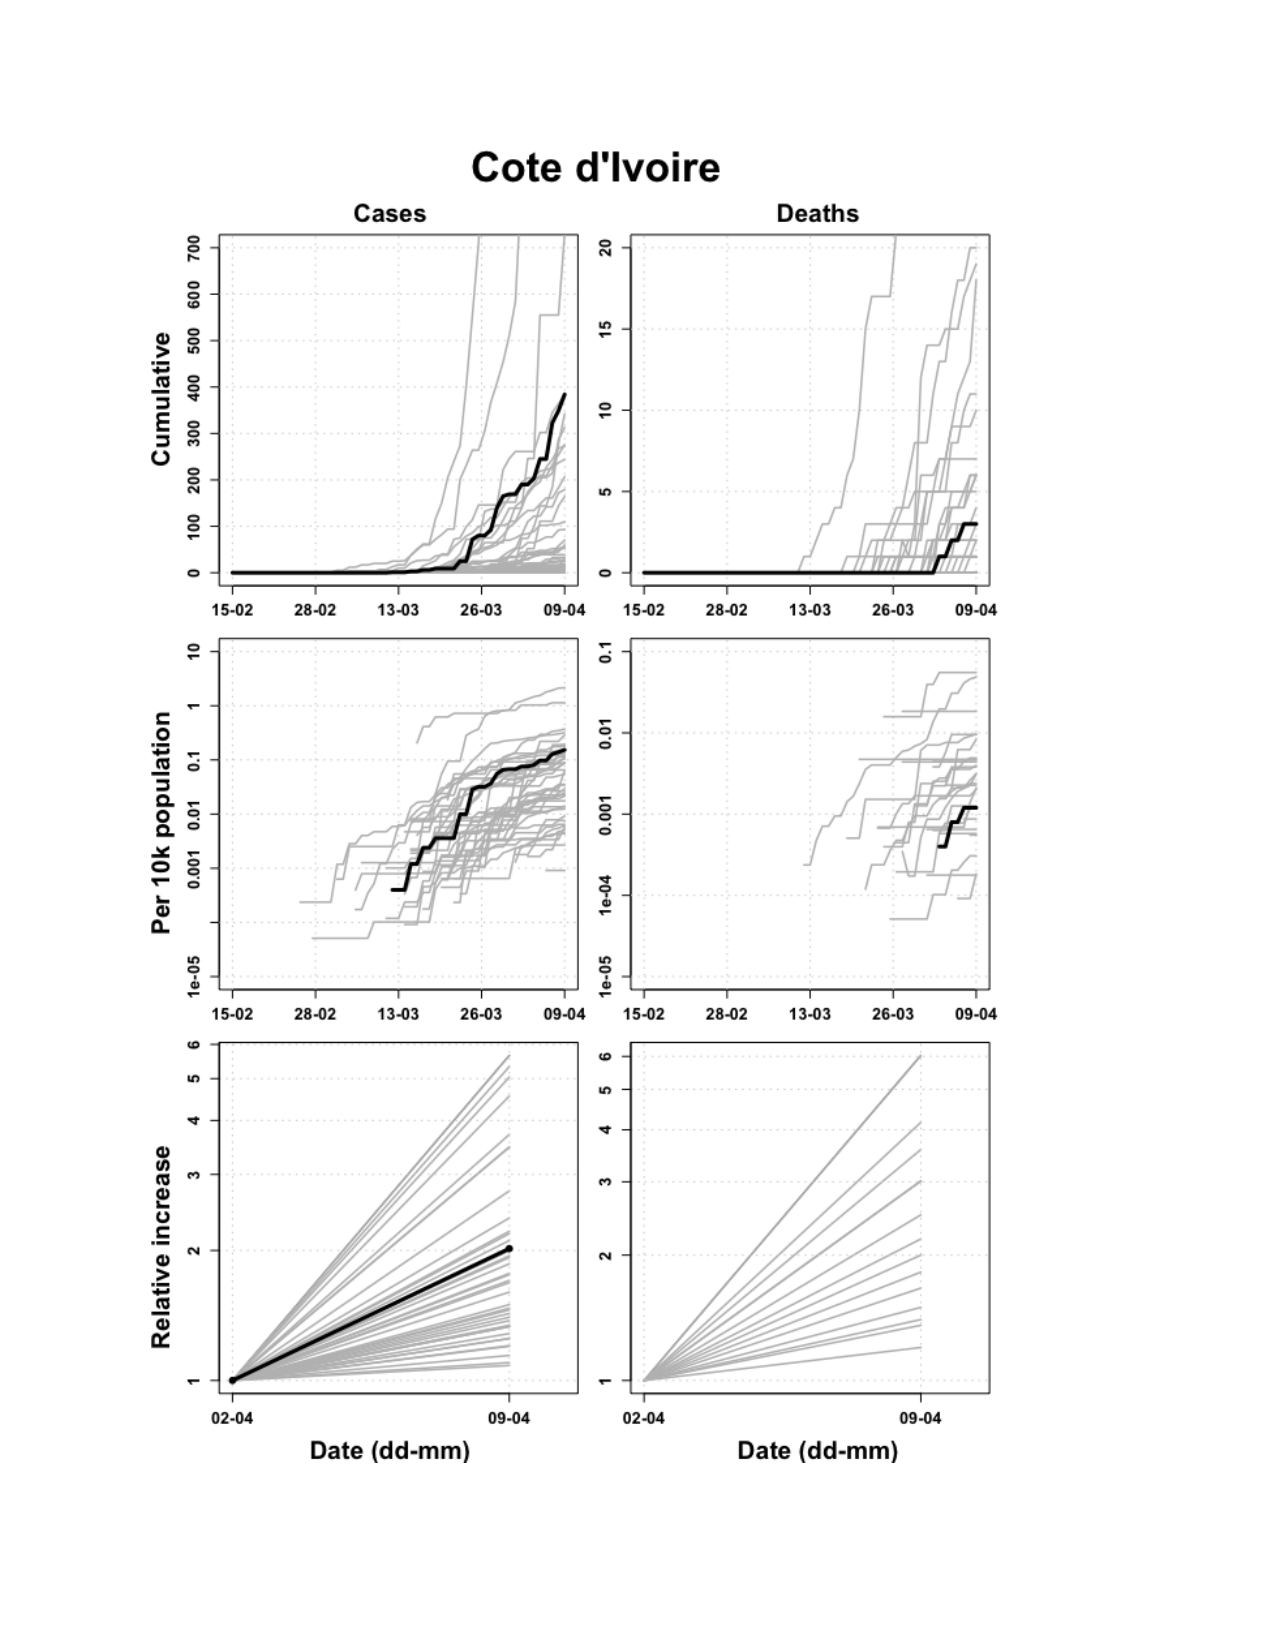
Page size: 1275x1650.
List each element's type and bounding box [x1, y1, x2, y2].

picture [150, 150, 1025, 1463]
